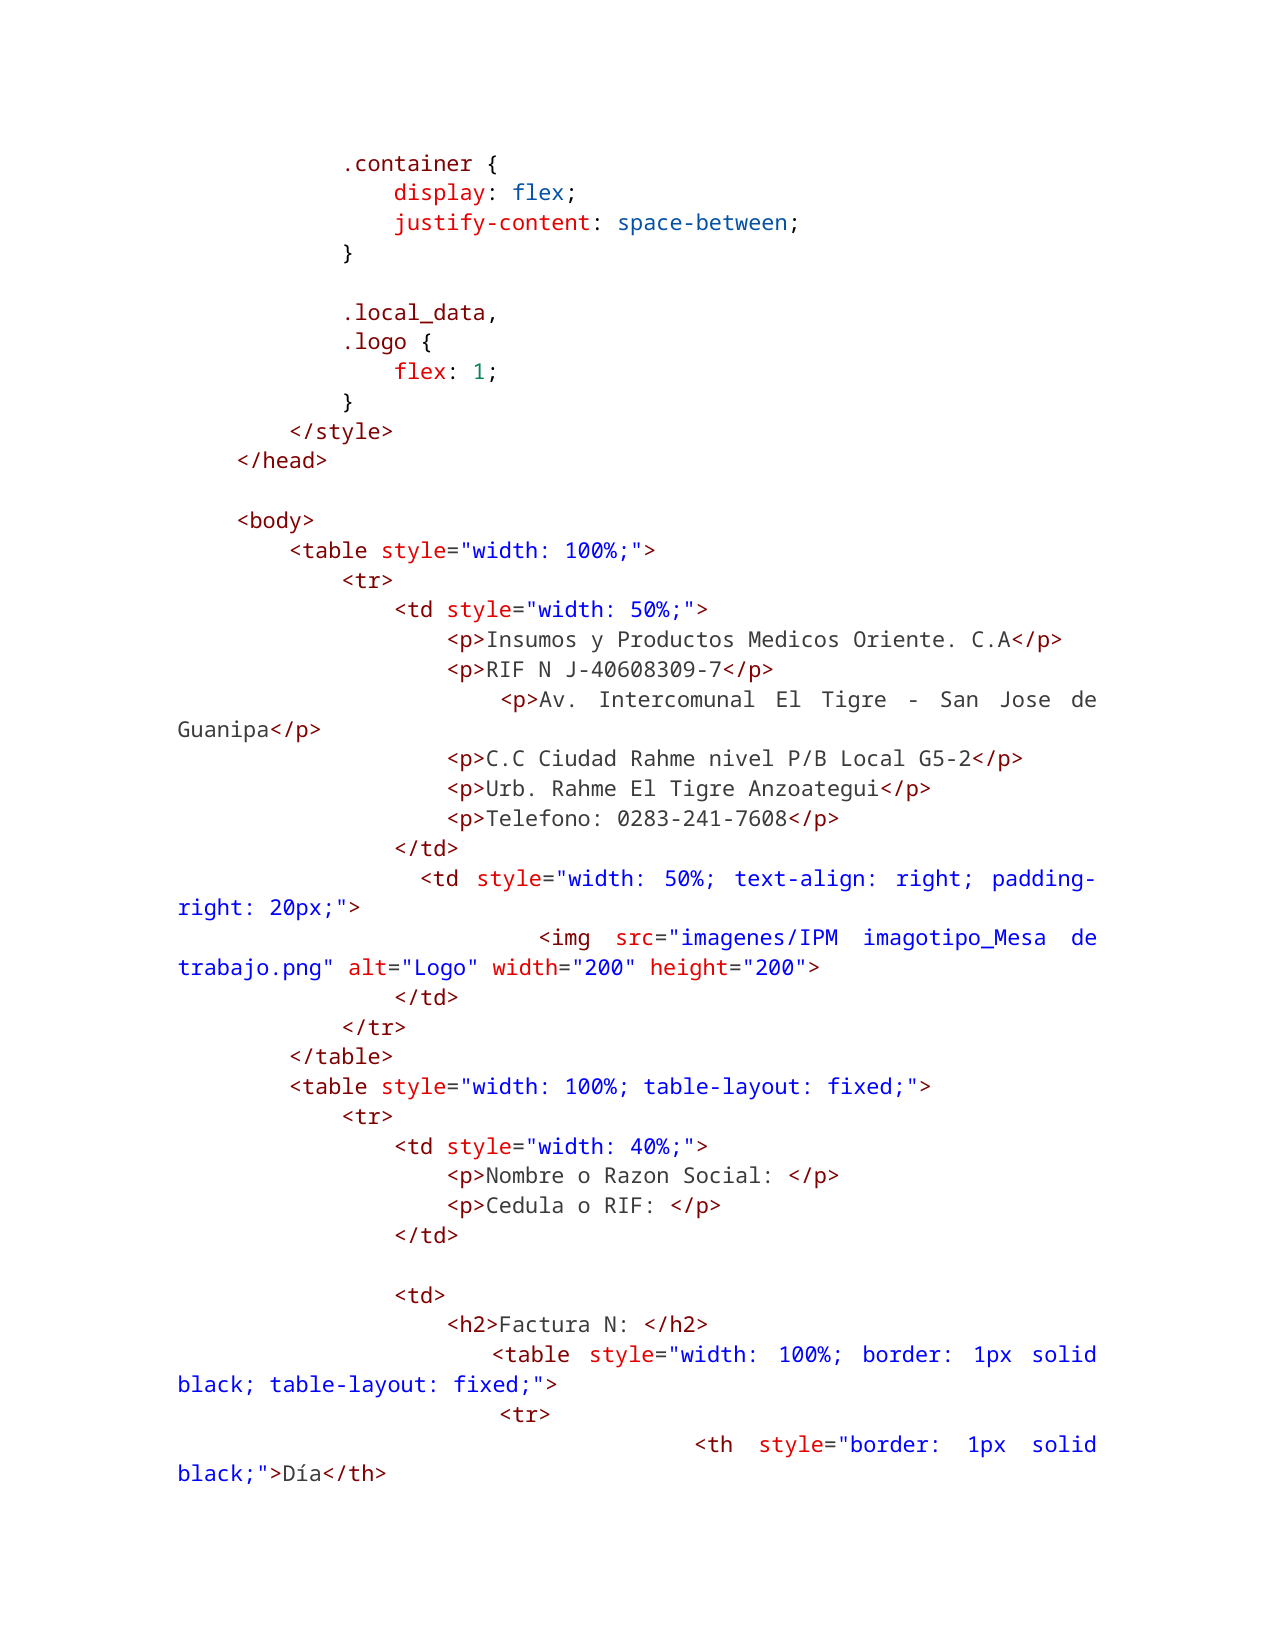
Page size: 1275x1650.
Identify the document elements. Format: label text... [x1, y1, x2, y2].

text <p>Av. Intercomunal El Tigre - San Jose de Guanipa</p> [177, 684, 1098, 743]
text display: flex; [177, 177, 1098, 207]
text <table style="width: 100%;"> [177, 535, 1098, 565]
text <table style="width: 100%; border: 1px solid black; table-layout: fixed;"> [177, 1339, 1098, 1399]
text <th style="border: 1px solid black;">Día</th> [177, 1429, 1098, 1488]
text <body> [177, 505, 1098, 535]
text .logo { [177, 326, 1098, 356]
text </tr> [177, 1012, 1098, 1041]
text </td> [177, 1220, 1098, 1250]
text <p>Urb. Rahme El Tigre Anzoategui</p> [177, 773, 1098, 803]
text <tr> [177, 1399, 1098, 1429]
text <h2>Factura N: </h2> [177, 1309, 1098, 1339]
text <p>Telefono: 0283-241-7608</p> [177, 803, 1098, 833]
text <p>Cedula o RIF: </p> [177, 1190, 1098, 1220]
text <p>C.C Ciudad Rahme nivel P/B Local G5-2</p> [177, 743, 1098, 773]
text </head> [177, 446, 1098, 475]
text } [177, 237, 1098, 267]
text .local_data, [177, 297, 1098, 326]
text flex: 1; [177, 356, 1098, 386]
text <tr> [177, 565, 1098, 594]
text <td style="width: 50%;"> [177, 594, 1098, 624]
text <table style="width: 100%; table-layout: fixed;"> [177, 1071, 1098, 1101]
text <td> [177, 1280, 1098, 1309]
text </td> [177, 833, 1098, 863]
text <td style="width: 50%; text-align: right; padding-right: 20px;"> [177, 863, 1098, 922]
text </td> [177, 982, 1098, 1012]
text </style> [177, 416, 1098, 446]
text </table> [177, 1041, 1098, 1071]
text <td style="width: 40%;"> [177, 1131, 1098, 1161]
text .container { [177, 148, 1098, 177]
text <img src="imagenes/IPM imagotipo_Mesa de trabajo.png" alt="Logo" width="200" height="200"> [177, 922, 1098, 982]
text <tr> [177, 1101, 1098, 1131]
text justify-content: space-between; [177, 207, 1098, 237]
text <p>Insumos y Productos Medicos Oriente. C.A</p> [177, 624, 1098, 654]
text <p>RIF N J-40608309-7</p> [177, 654, 1098, 684]
text } [177, 386, 1098, 416]
text <p>Nombre o Razon Social: </p> [177, 1161, 1098, 1190]
